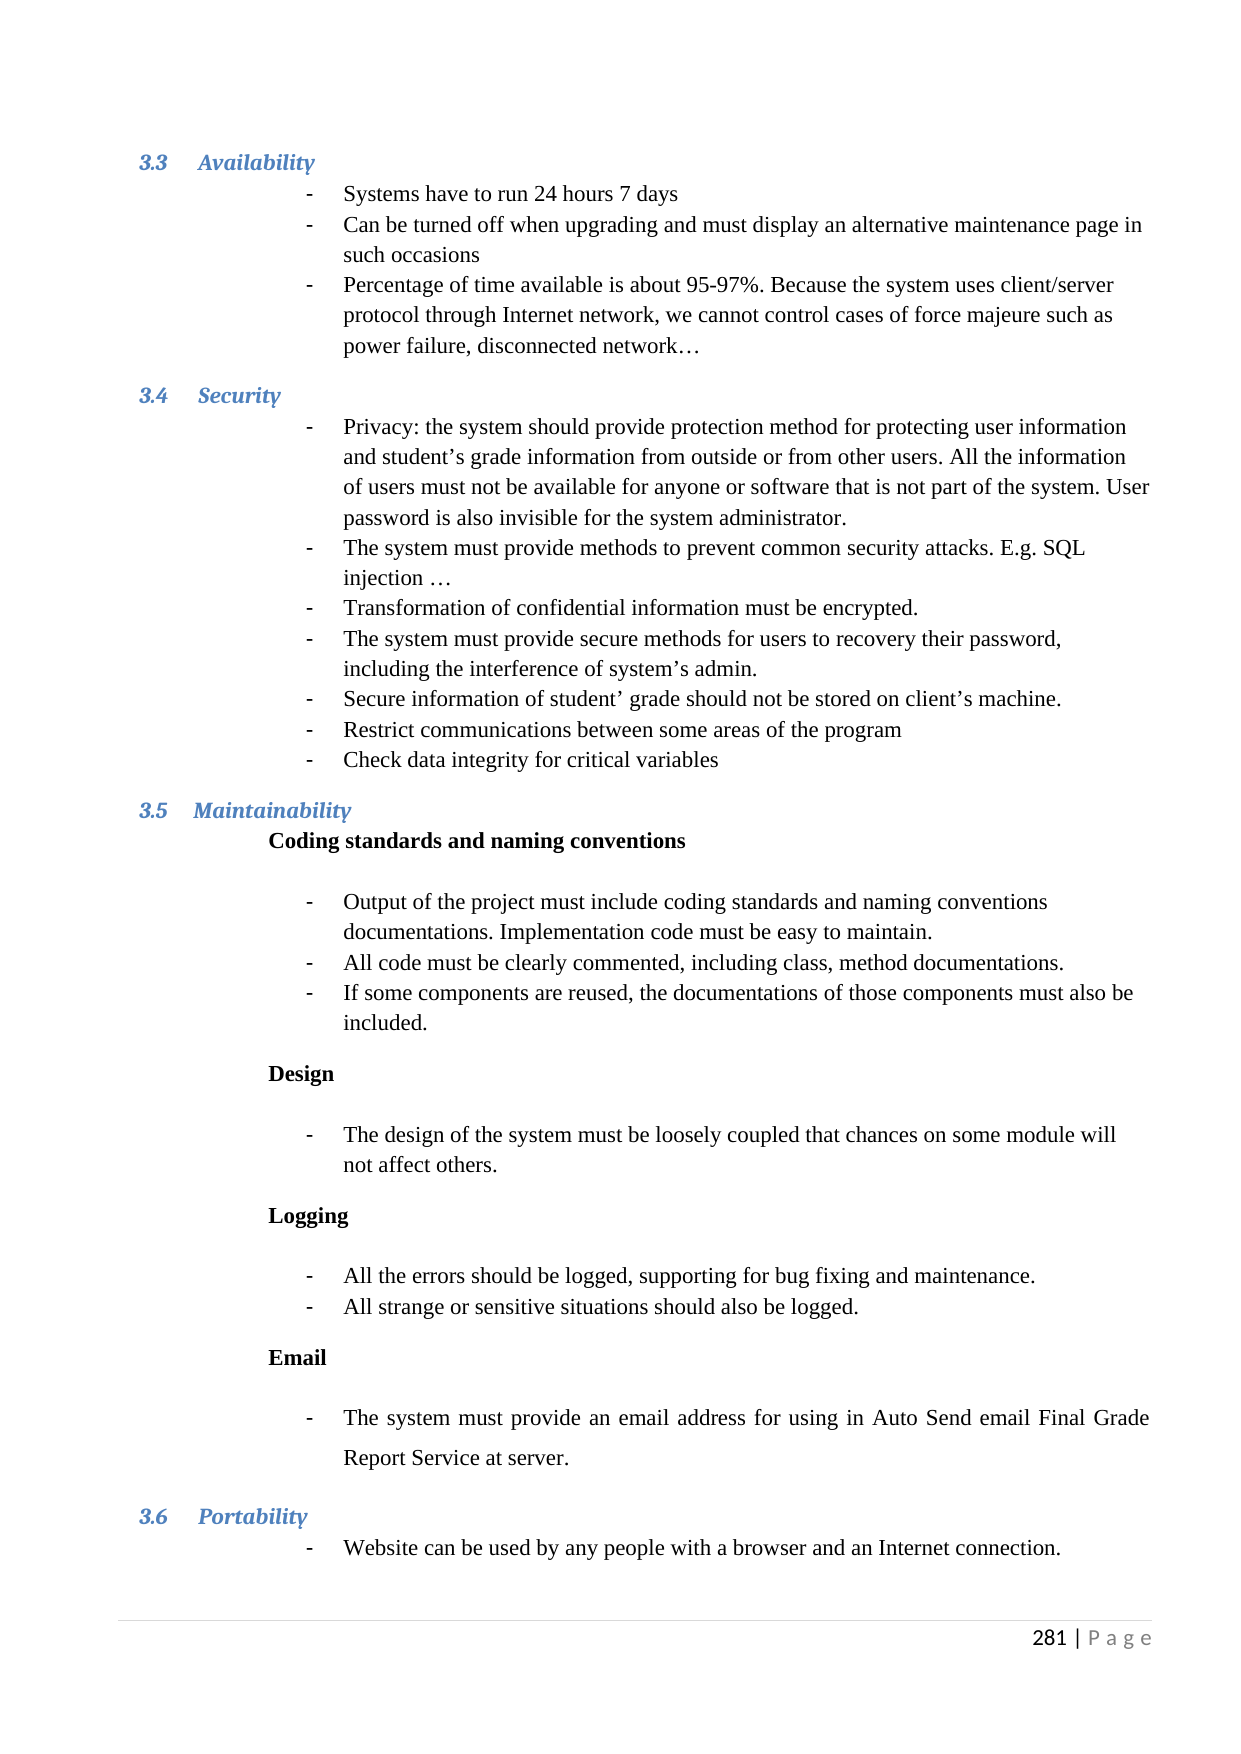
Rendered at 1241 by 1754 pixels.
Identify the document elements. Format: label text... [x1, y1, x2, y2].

list All strange or sensitive situations should also be logged. [306, 1293, 1152, 1319]
subtitle Portability [118, 1504, 1152, 1530]
text Email [193, 1344, 1152, 1370]
text Coding standards and naming conventions [193, 828, 1152, 854]
list The system must provide an email address for using in Auto Send email Final Grade Report Service at server. [306, 1404, 1152, 1470]
list Check data integrity for critical variables [306, 746, 1152, 773]
list The design of the system must be loosely coupled that chances on some module will not affect others. [306, 1121, 1152, 1177]
list Privacy: the system should provide protection method for protecting user information and student’s grade information from outside or from other users. All the information of users must not be available for anyone or software that is not part of the system. User password is also invisible for the system administrator. [306, 413, 1152, 530]
list The system must provide secure methods for users to recovery their password, including the interference of system’s admin. [306, 625, 1152, 681]
list Percentage of time available is about 95-97%. Because the system uses client/server protocol through Internet network, we cannot control cases of force majeure such as power failure, disconnected network… [306, 271, 1152, 358]
list All code must be clearly commented, including class, method documentations. [306, 948, 1152, 975]
text Design [193, 1060, 1152, 1087]
list Systems have to run 24 hours 7 days [306, 180, 1152, 207]
list Output of the project must include coding standards and naming conventions documentations. Implementation code must be easy to maintain. [306, 888, 1152, 944]
list Website can be used by any people with a browser and an Internet connection. [306, 1534, 1152, 1561]
subtitle Security [118, 383, 1152, 409]
list If some components are reused, the documentations of those components must also be included. [306, 979, 1152, 1036]
subtitle Maintainability [118, 797, 1152, 824]
subtitle Availability [118, 150, 1152, 176]
text Logging [193, 1202, 1152, 1228]
list All the errors should be logged, supporting for bug fixing and maintenance. [306, 1262, 1152, 1289]
list Secure information of student’ grade should not be stored on client’s machine. [306, 685, 1152, 712]
list The system must provide methods to prevent common security attacks. E.g. SQL injection … [306, 534, 1152, 591]
list Transformation of confidential information must be encrypted. [306, 594, 1152, 621]
list Can be turned off when upgrading and must display an alternative maintenance page in such occasions [306, 211, 1152, 267]
list Restrict communications between some areas of the program [306, 716, 1152, 742]
